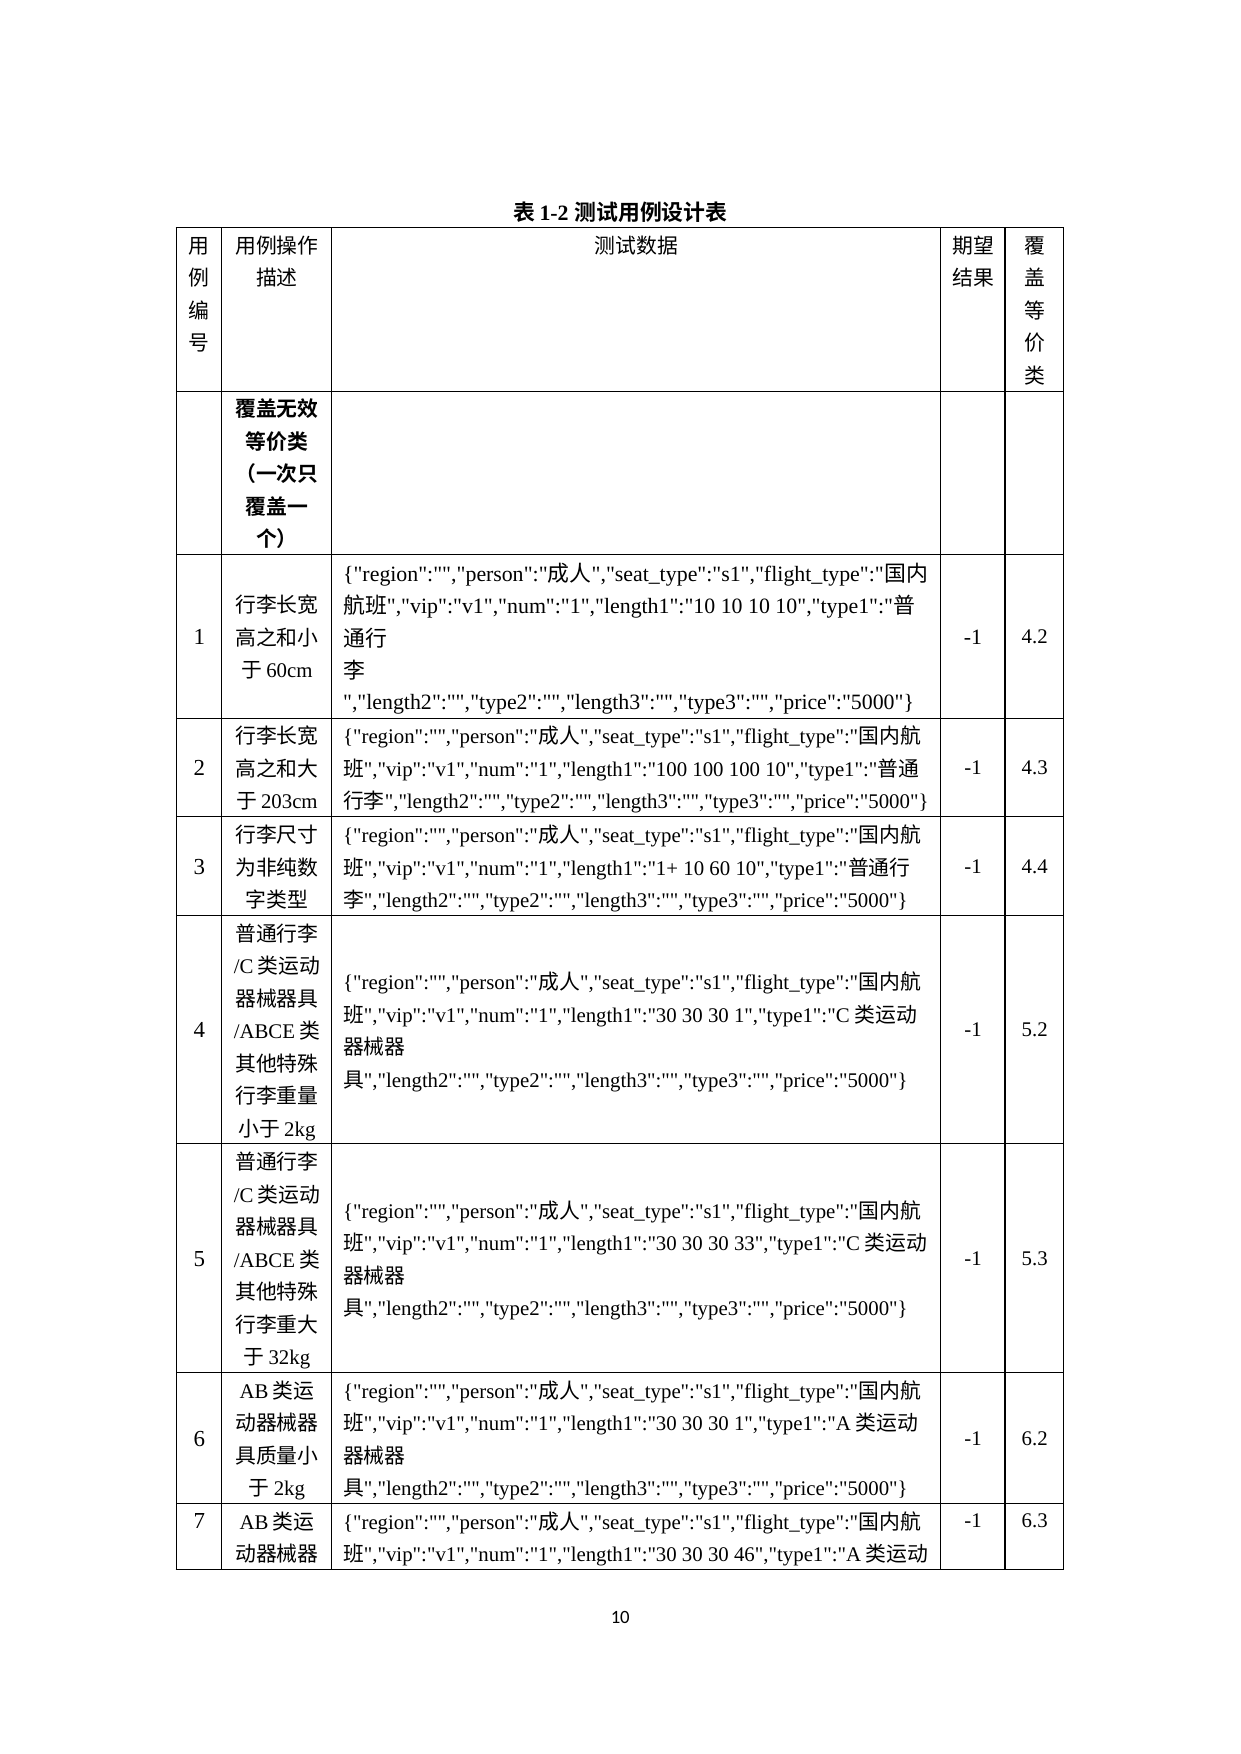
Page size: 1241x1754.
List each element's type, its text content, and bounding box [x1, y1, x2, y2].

table_cell 普通行李/C类运动器械器具/ABCE类其他特殊行李重量小于2kg [222, 916, 331, 1143]
table_cell 5.2 [1006, 916, 1063, 1143]
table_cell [332, 1504, 940, 1569]
table_cell -1 [941, 719, 1004, 816]
table_cell 2 [177, 719, 221, 816]
table_cell -1 [941, 916, 1004, 1143]
table_header 用例编号 [177, 228, 221, 391]
table_header 期望结果 [941, 228, 1004, 391]
table_cell -1 [941, 1373, 1004, 1503]
table_cell 行李尺寸为非纯数字类型 [222, 817, 331, 915]
table_cell 4.4 [1006, 817, 1063, 915]
table_cell 1 [177, 555, 221, 718]
table_header 覆盖等价类 [1006, 228, 1063, 391]
table_cell 7 [177, 1504, 221, 1569]
table_cell 4 [177, 916, 221, 1143]
table_cell 5.3 [1006, 1144, 1063, 1372]
table_cell AB类运动器械器具质量大于45kg [222, 1504, 331, 1569]
table_cell 3 [177, 817, 221, 915]
table_cell [941, 392, 1004, 554]
table_cell 普通行李/C类运动器械器具/ABCE类其他特殊行李重大于32kg [222, 1144, 331, 1372]
table_cell -1 [941, 1144, 1004, 1372]
table_header 用例操作描述 [222, 228, 331, 391]
table_cell 6.3 [1006, 1504, 1063, 1569]
table_cell AB类运动器械器具质量小于2kg [222, 1373, 331, 1503]
table_cell {"region":"","person":"成人","seat_type":"s1","flight_type":"国内航班","vip":"v1","num":"1","length1":"100 100 100 10","type1":"普通行李","length2":"","type2":"","length3":"","type3":"","price":"5000"} [332, 719, 940, 816]
table_cell {"region":"","person":"成人","seat_type":"s1","flight_type":"国内航班","vip":"v1","num":"1","length1":"30 30 30 33","type1":"C类运动器械器具","length2":"","type2":"","length3":"","type3":"","price":"5000"} [332, 1144, 940, 1372]
table_cell [332, 392, 940, 554]
table_cell [177, 392, 221, 554]
table_cell {"region":"","person":"成人","seat_type":"s1","flight_type":"国内航班","vip":"v1","num":"1","length1":"30 30 30 1","type1":"C类运动器械器具","length2":"","type2":"","length3":"","type3":"","price":"5000"} [332, 916, 940, 1143]
table_cell -1 [941, 555, 1004, 718]
table_cell 4.2 [1006, 555, 1063, 718]
table_cell -1 [941, 817, 1004, 915]
table_cell [1006, 392, 1063, 554]
table_cell 行李长宽高之和小于60cm [222, 555, 331, 718]
table_cell 行李长宽高之和大于203cm [222, 719, 331, 816]
table_cell {"region":"","person":"成人","seat_type":"s1","flight_type":"国内航班","vip":"v1","num":"1","length1":"10 10 10 10","type1":"普通行李","length2":"","type2":"","length3":"","type3":"","price":"5000"} [332, 555, 940, 718]
table_cell 6.2 [1006, 1373, 1063, 1503]
table_cell 4.3 [1006, 719, 1063, 816]
table_cell {"region":"","person":"成人","seat_type":"s1","flight_type":"国内航班","vip":"v1","num":"1","length1":"1+ 10 60 10","type1":"普通行李","length2":"","type2":"","length3":"","type3":"","price":"5000"} [332, 817, 940, 915]
table_cell 5 [177, 1144, 221, 1372]
table_cell 6 [177, 1373, 221, 1503]
table_cell 覆盖无效等价类 （一次只覆盖一个） [222, 392, 331, 554]
table_header 测试数据 [332, 228, 940, 391]
table_cell -1 [941, 1504, 1004, 1569]
table_cell {"region":"","person":"成人","seat_type":"s1","flight_type":"国内航班","vip":"v1","num":"1","length1":"30 30 30 1","type1":"A类运动器械器具","length2":"","type2":"","length3":"","type3":"","price":"5000"} [332, 1373, 940, 1503]
text 表1-2 测试用例设计表 [187, 194, 1053, 227]
